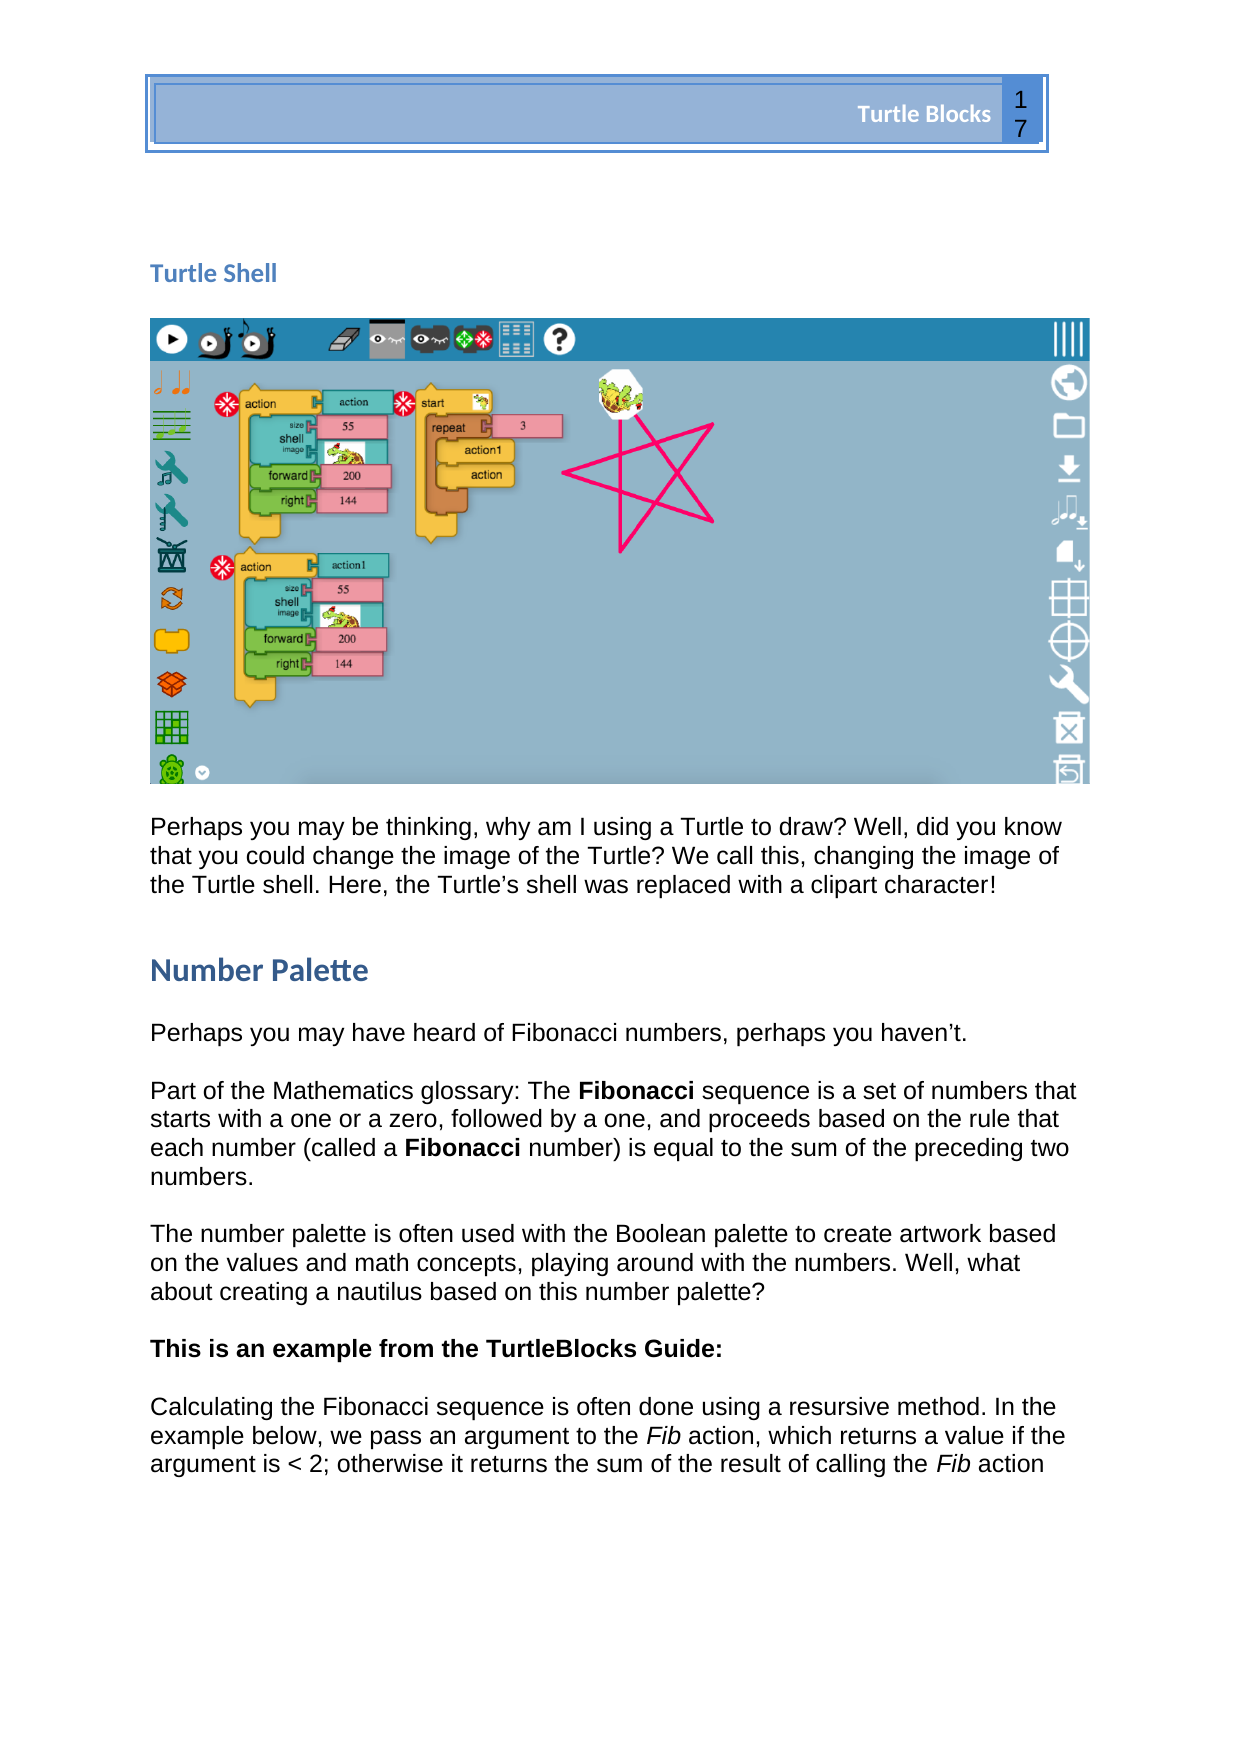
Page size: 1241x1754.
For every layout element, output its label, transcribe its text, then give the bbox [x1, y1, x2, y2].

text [150, 1392, 1090, 1478]
text This is an example from the TurtleBlocks Guide: [150, 1334, 1090, 1363]
text Perhaps you may be thinking, why am I using a Turtle to draw? Well, did you know that you could change the image of the Turtle? We call this, changing the image of the Turtle shell. Here, the Turtle’s shell was replaced with a clipart character! [150, 812, 1090, 899]
text Perhaps you may have heard of Fibonacci numbers, perhaps you haven’t. [150, 1018, 1090, 1047]
picture [150, 318, 1090, 784]
text Part of the Mathematics glossary: The Fibonacci sequence is a set of numbers that starts with a one or a zero, followed by a one, and proceeds based on the rule that each number (called a Fibonacci number) is equal to the sum of the preceding two numbers. [150, 1076, 1090, 1191]
text The number palette is often used with the Boolean palette to create artwork based on the values and math concepts, playing around with the numbers. Well, what about creating a nautilus based on this number palette? [150, 1219, 1090, 1306]
subtitle Number Palette [150, 949, 1090, 989]
subtitle Turtle Shell [150, 257, 1090, 290]
